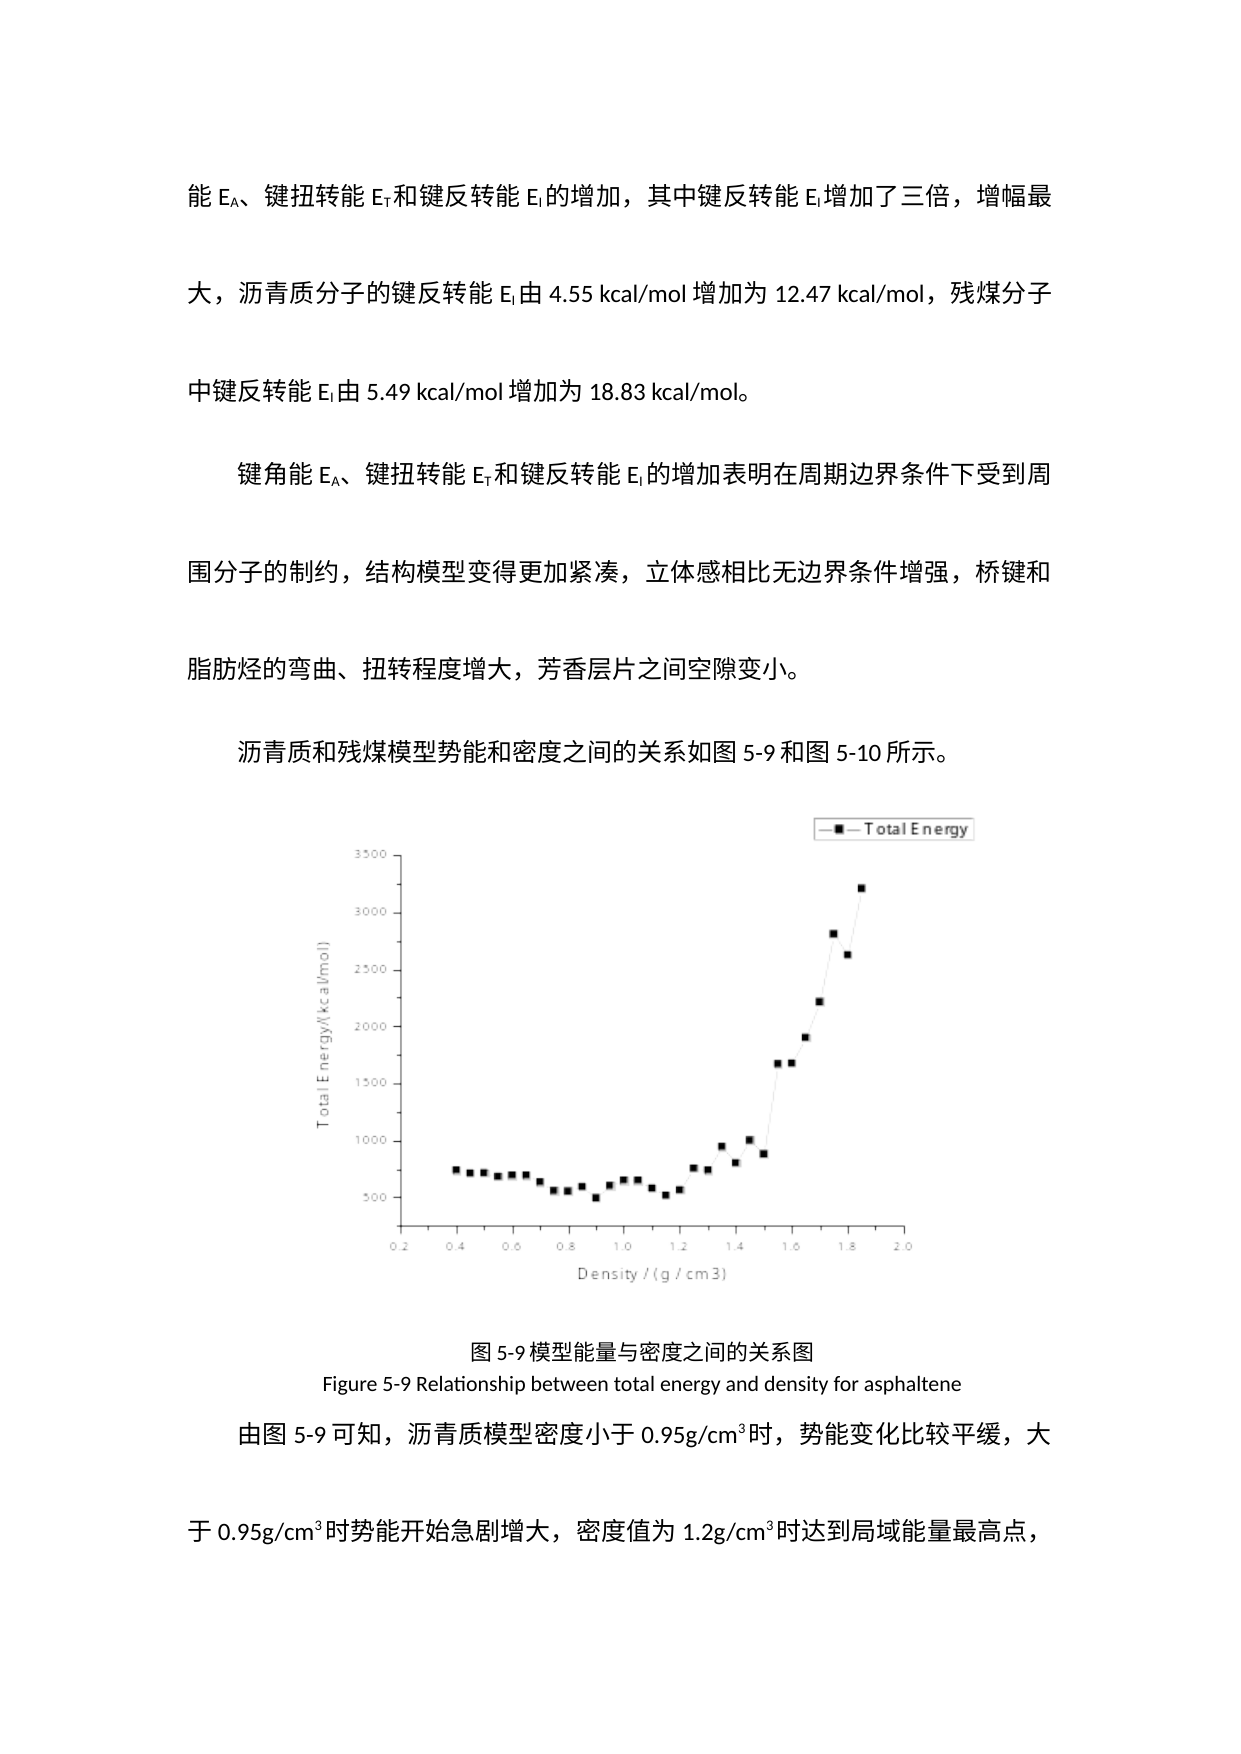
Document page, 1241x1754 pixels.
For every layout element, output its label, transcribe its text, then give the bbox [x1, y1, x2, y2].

text Figure 5-9 Relationship between total energy and density for asphaltene [187, 1367, 1053, 1400]
text 键角能EA、键扭转能ET和键反转能EI的增加表明在周期边界条件下受到周围分子的制约，结构模型变得更加紧凑，立体感相比无边界条件增强，桥键和脂肪烃的弯曲、扭转程度增大，芳香层片之间空隙变小。 [187, 440, 1053, 700]
text 沥青质和残煤模型势能和密度之间的关系如图5-9和图5-10所示。 [187, 718, 1053, 783]
text 图5-9模型能量与密度之间的关系图 [187, 1335, 1053, 1367]
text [187, 1400, 1053, 1562]
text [187, 162, 1053, 422]
